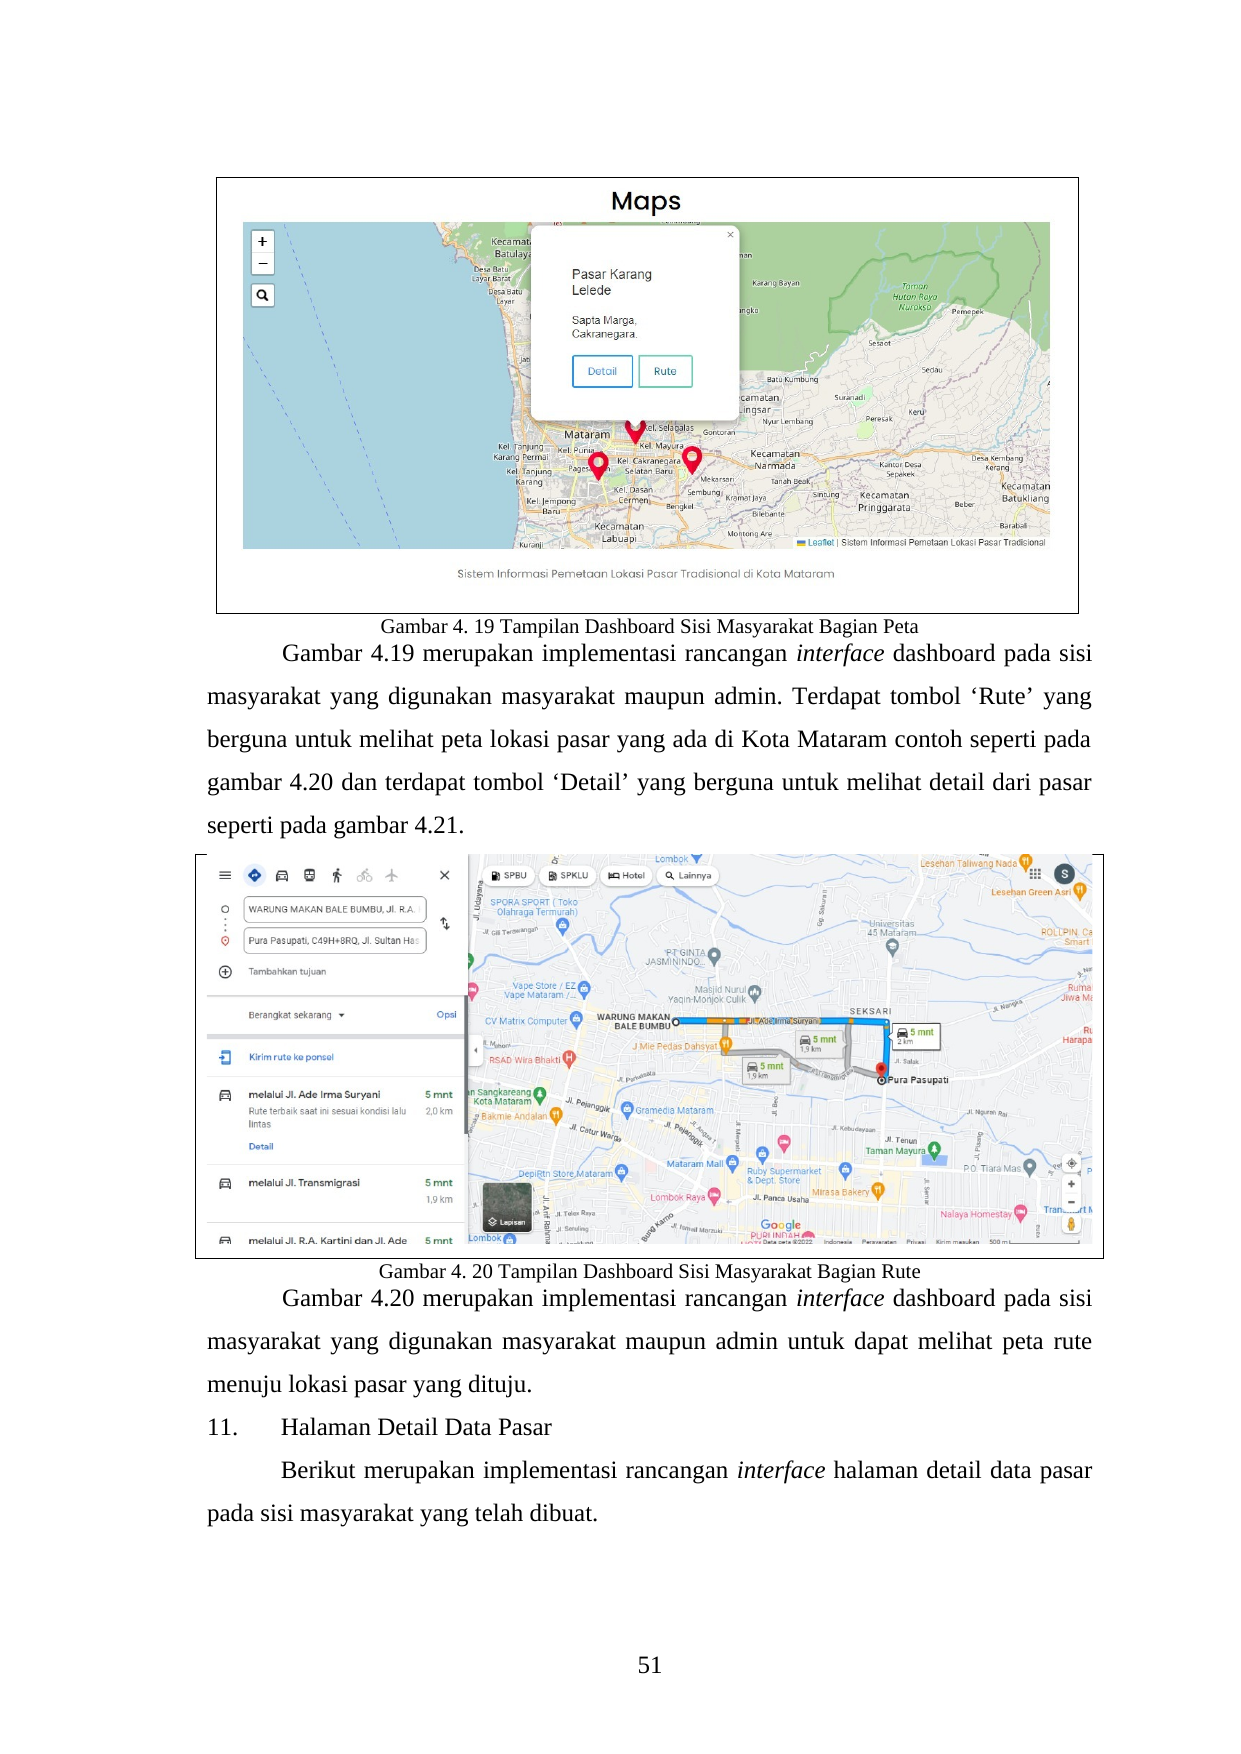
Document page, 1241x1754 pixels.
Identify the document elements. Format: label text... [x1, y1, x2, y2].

text Gambar 4.20 merupakan implementasi rancangan interface dashboard pada sisi masyarakat yang digunakan masyarakat maupun admin untuk dapat melihat peta rute menuju lokasi pasar yang dituju. [207, 1283, 1092, 1398]
text Gambar 4.19 merupakan implementasi rancangan interface dashboard pada sisi masyarakat yang digunakan masyarakat maupun admin. Terdapat tombol ‘Rute’ yang berguna untuk melihat peta lokasi pasar yang ada di Kota Mataram contoh seperti pada gambar 4.20 dan terdapat tombol ‘Detail’ yang berguna untuk melihat detail dari pasar seperti pada gambar 4.21. [207, 638, 1092, 839]
picture [229, 178, 1066, 599]
text Berikut merupakan implementasi rancangan interface halaman detail data pasar pada sisi masyarakat yang telah dibuat. [207, 1455, 1092, 1527]
list Halaman Detail Data Pasar [207, 1412, 1092, 1441]
picture [206, 854, 1093, 1244]
table_header [196, 855, 1103, 1258]
table_header [217, 178, 1078, 613]
